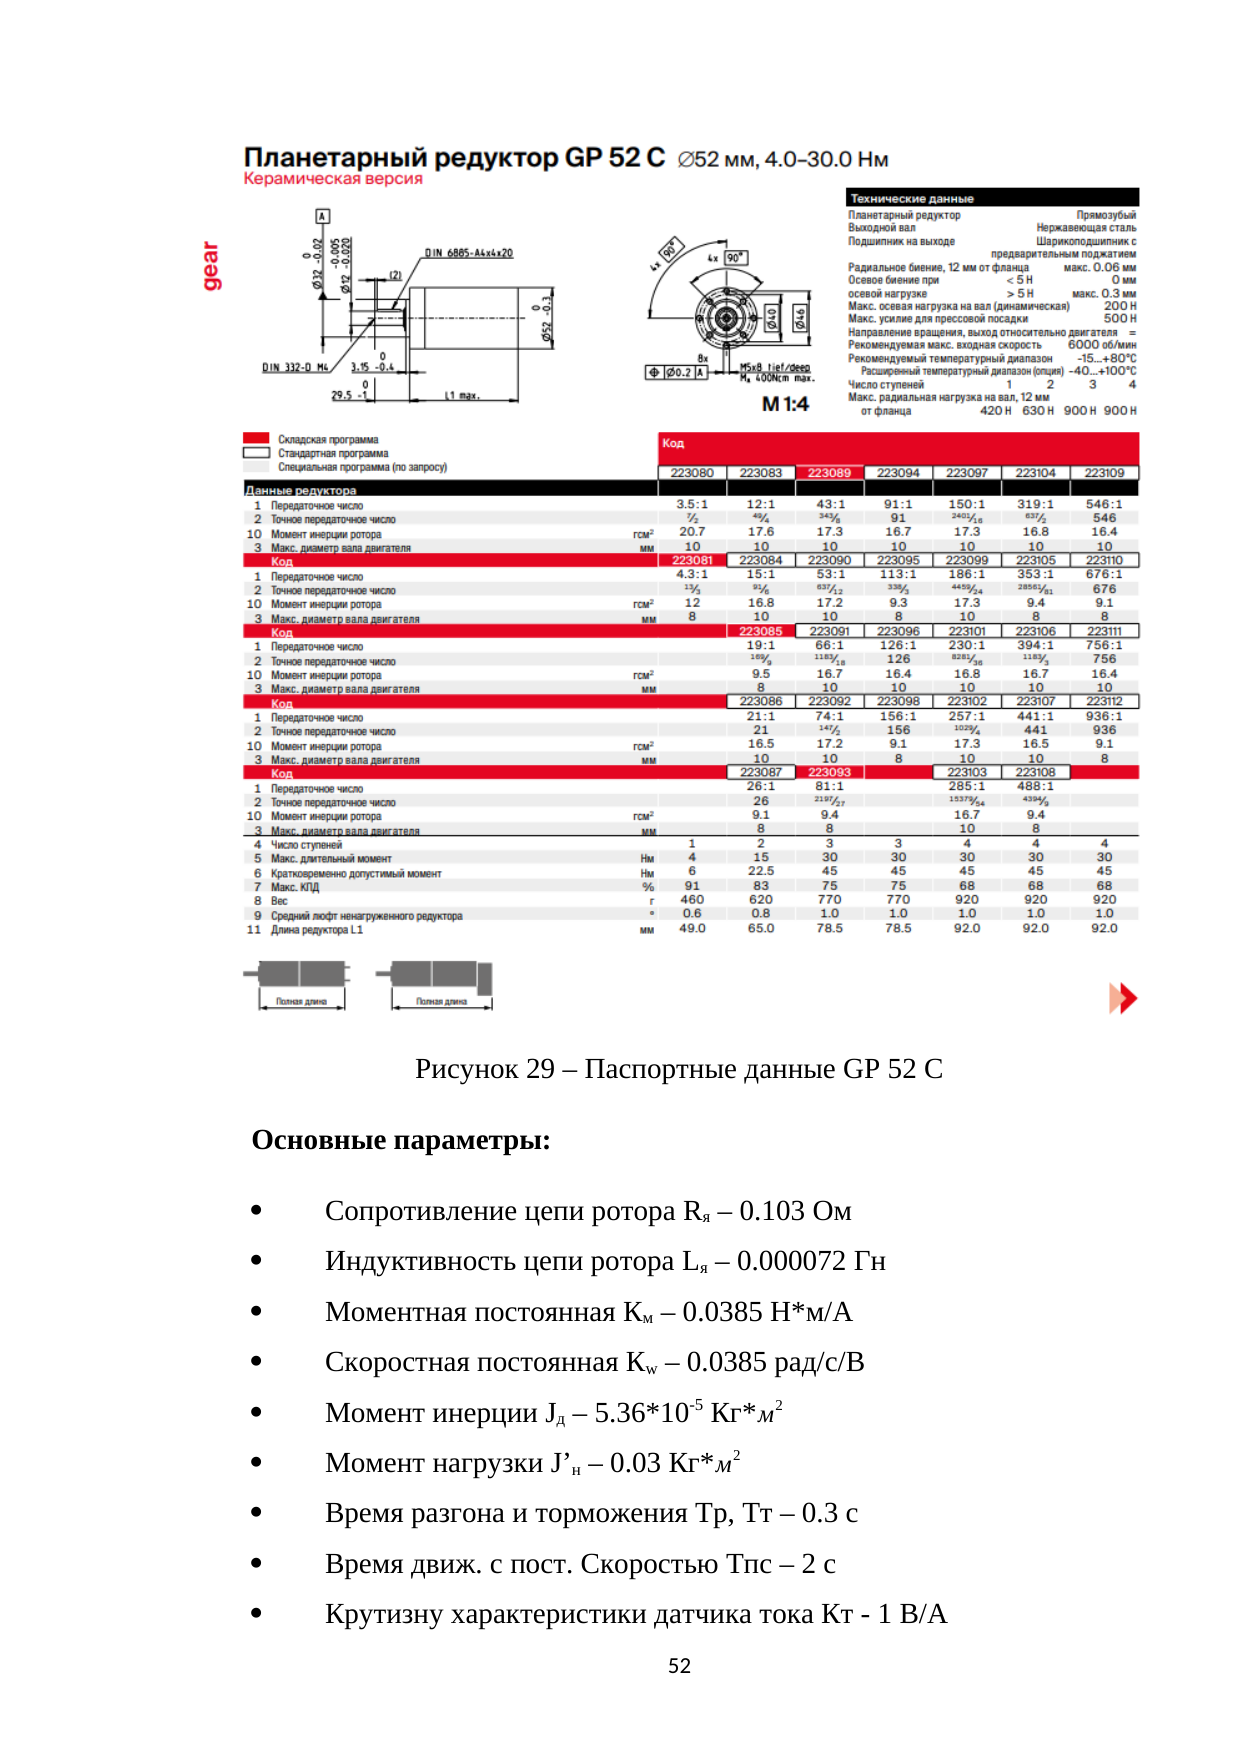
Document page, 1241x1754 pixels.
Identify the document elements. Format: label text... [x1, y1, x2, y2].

list Индуктивность цепи ротора Lя – 0.000072 Гн [177, 1243, 1181, 1277]
list Сопротивление цепи ротора Rя – 0.103 Ом [177, 1193, 1181, 1227]
text Рисунок 29 – Паспортные данные GP 52 C [577, 1051, 1181, 1084]
list Момент нагрузки J’н – 0.03 Кг* [177, 1445, 1181, 1479]
picture [177, 118, 1182, 1016]
text Основные параметры: [177, 1122, 1181, 1156]
text Рисунок 29 – Паспортные данные GP 52 C [177, 1051, 563, 1084]
list Крутизну характеристики датчика тока Кт - 1 В/A [177, 1596, 1181, 1630]
list Время движ. с пост. Скоростью Тпс – 2 с [177, 1546, 1181, 1580]
list Моментная постоянная Км – 0.0385 Н*м/А [177, 1294, 1181, 1328]
list Скоростная постоянная Кw – 0.0385 рад/с/В [177, 1344, 1181, 1378]
list Момент инерции Jд – 5.36*10-5 Кг* [177, 1395, 1181, 1428]
list Время разгона и торможения Тр, Тт – 0.3 с [177, 1496, 1181, 1529]
